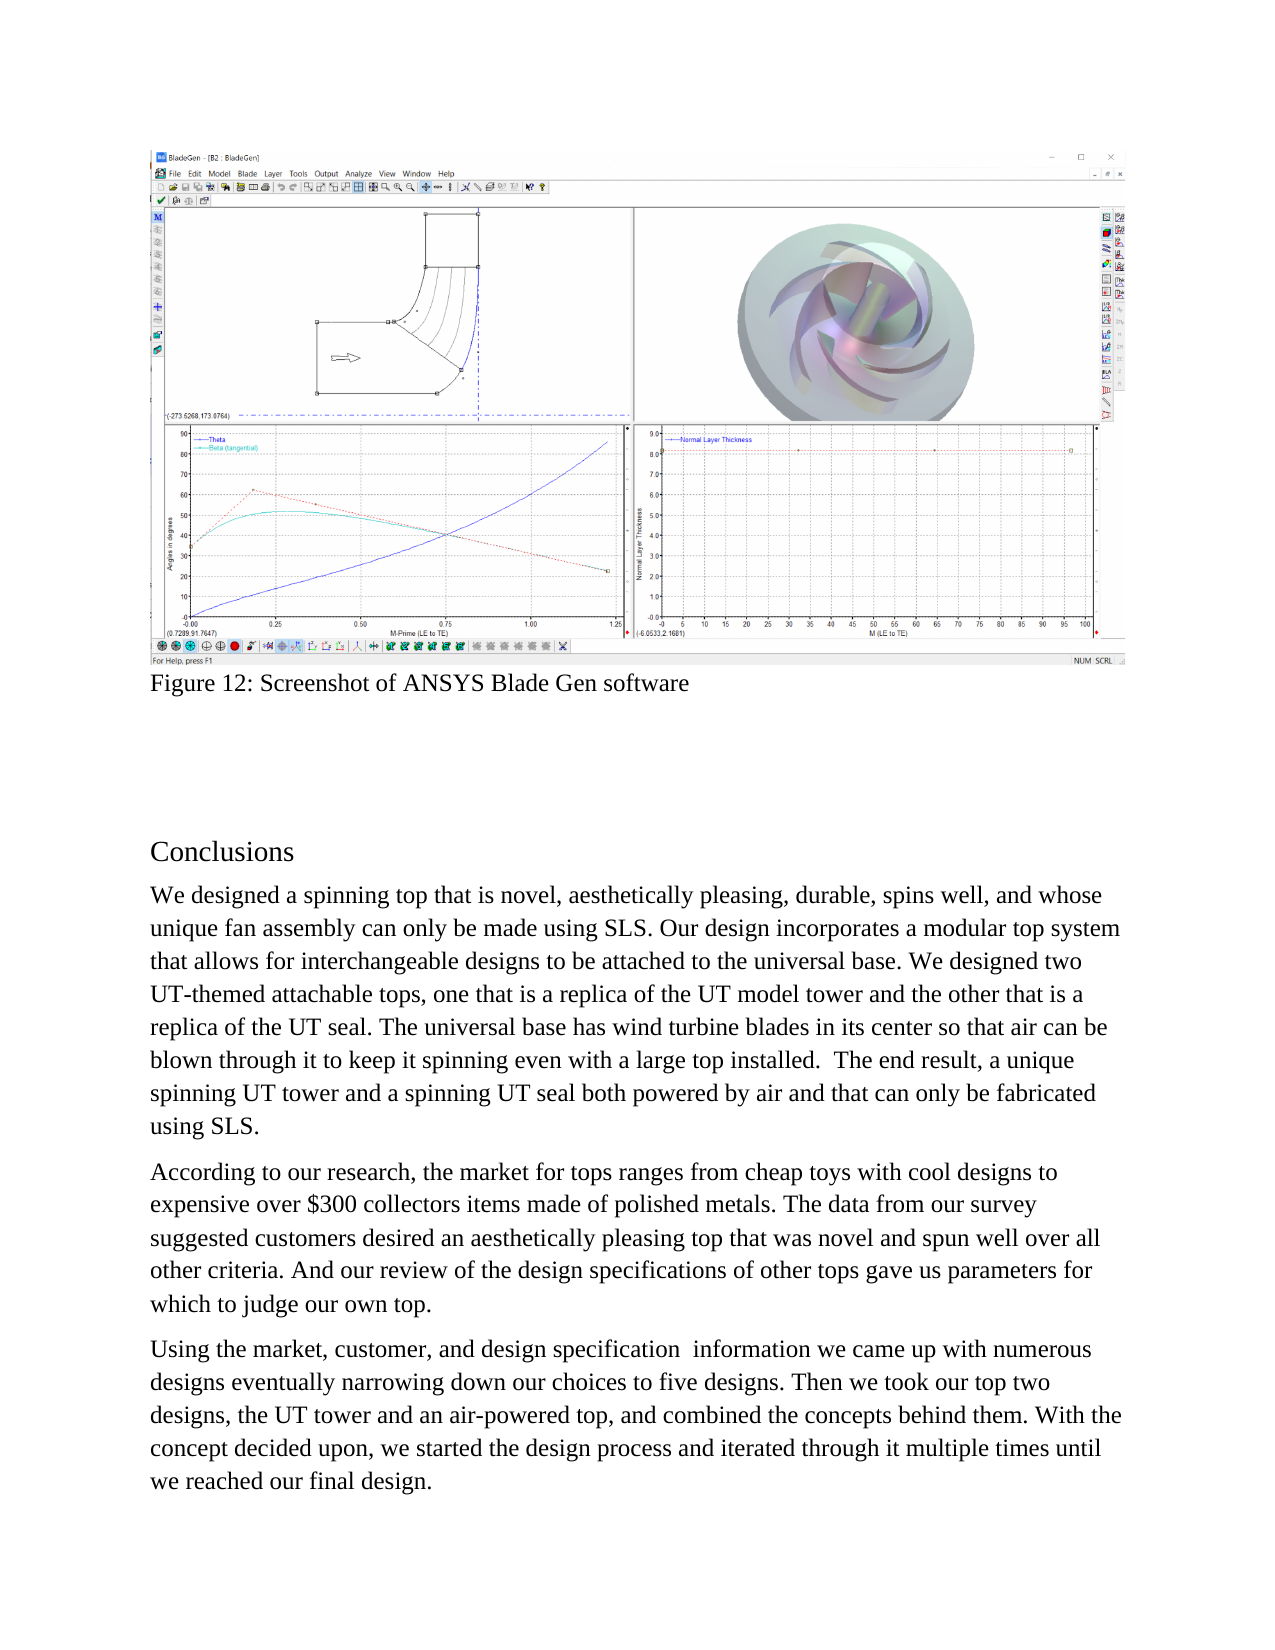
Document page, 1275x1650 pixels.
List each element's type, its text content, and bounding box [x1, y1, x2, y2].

text According to our research, the market for tops ranges from cheap toys with cool designs to expensive over $300 collectors items made of polished metals. The data from our survey suggested customers desired an aesthetically pleasing top that was novel and spun well over all other criteria. And our review of the design specifications of other tops gave us parameters for which to judge our own top. [150, 1157, 1125, 1317]
text Figure 12: Screenshot of ANSYS Blade Gen software [150, 668, 1125, 697]
text Using the market, customer, and design specification information we came up with numerous designs eventually narrowing down our choices to five designs. Then we took our top two designs, the UT tower and an air-powered top, and combined the concepts behind them. With the concept decided upon, we started the design process and iterated through it multiple times until we reached our final design. [150, 1334, 1125, 1495]
picture [150, 150, 1125, 665]
subtitle Conclusions [150, 834, 1125, 867]
text We designed a spinning top that is novel, aesthetically pleasing, durable, spins well, and whose unique fan assembly can only be made using SLS. Our design incorporates a modular top system that allows for interchangeable designs to be attached to the universal base. We designed two UT-themed attachable tops, one that is a replica of the UT model tower and the other that is a replica of the UT seal. The universal base has wind turbine blades in its center so that air can be blown through it to keep it spinning even with a large top installed. The end result, a unique spinning UT tower and a spinning UT seal both powered by air and that can only be fabricated using SLS. [150, 880, 1125, 1140]
